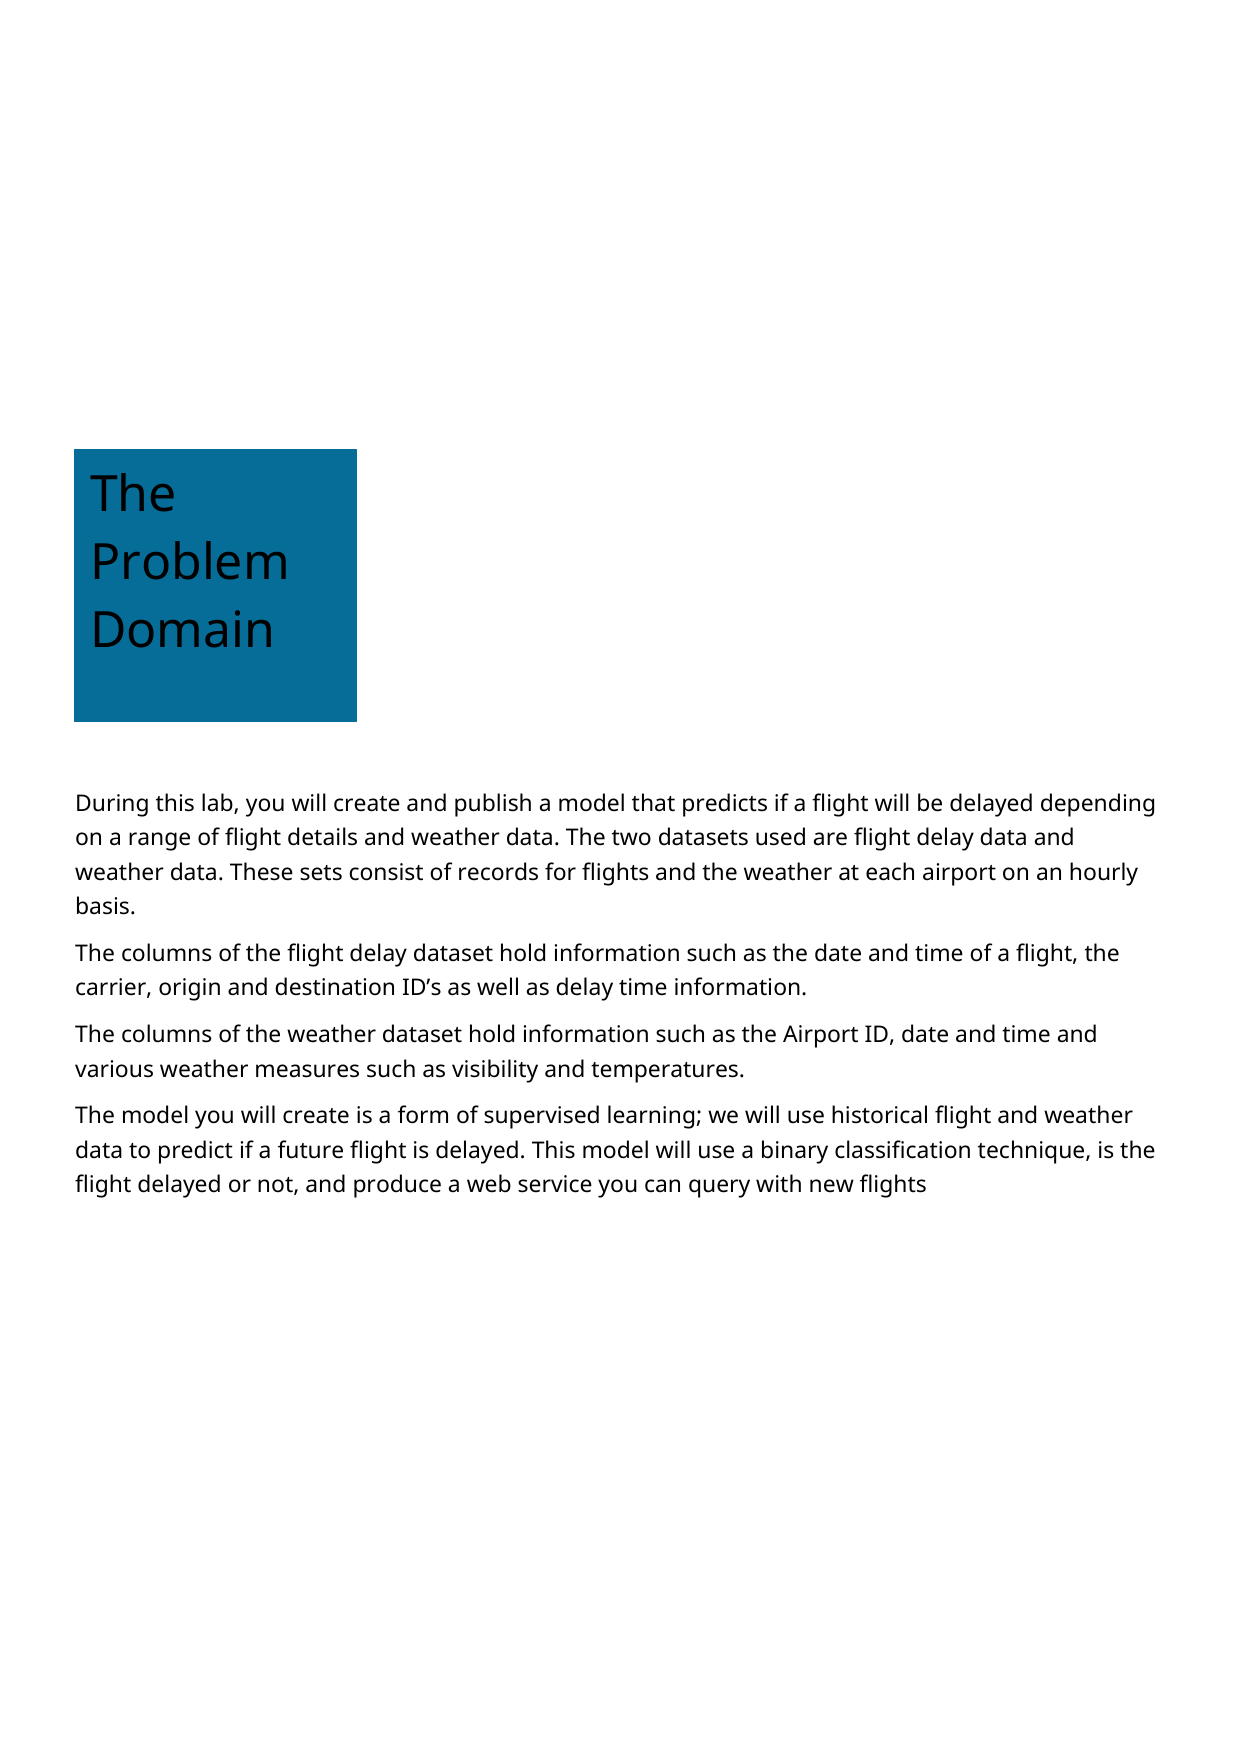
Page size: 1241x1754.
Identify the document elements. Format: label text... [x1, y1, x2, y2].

text The columns of the weather dataset hold information such as the Airport ID, date and time and various weather measures such as visibility and temperatures. [75, 1018, 1165, 1084]
text During this lab, you will create and publish a model that predicts if a flight will be delayed depending on a range of flight details and weather data. The two datasets used are flight delay data and weather data. These sets consist of records for flights and the weather at each airport on an hourly basis. [75, 787, 1165, 921]
text The columns of the flight delay dataset hold information such as the date and time of a flight, the carrier, origin and destination ID’s as well as delay time information. [75, 937, 1165, 1003]
text The model you will create is a form of supervised learning; we will use historical flight and weather data to predict if a future flight is delayed. This model will use a binary classification technique, is the flight delayed or not, and produce a web service you can query with new flights [75, 1099, 1165, 1199]
